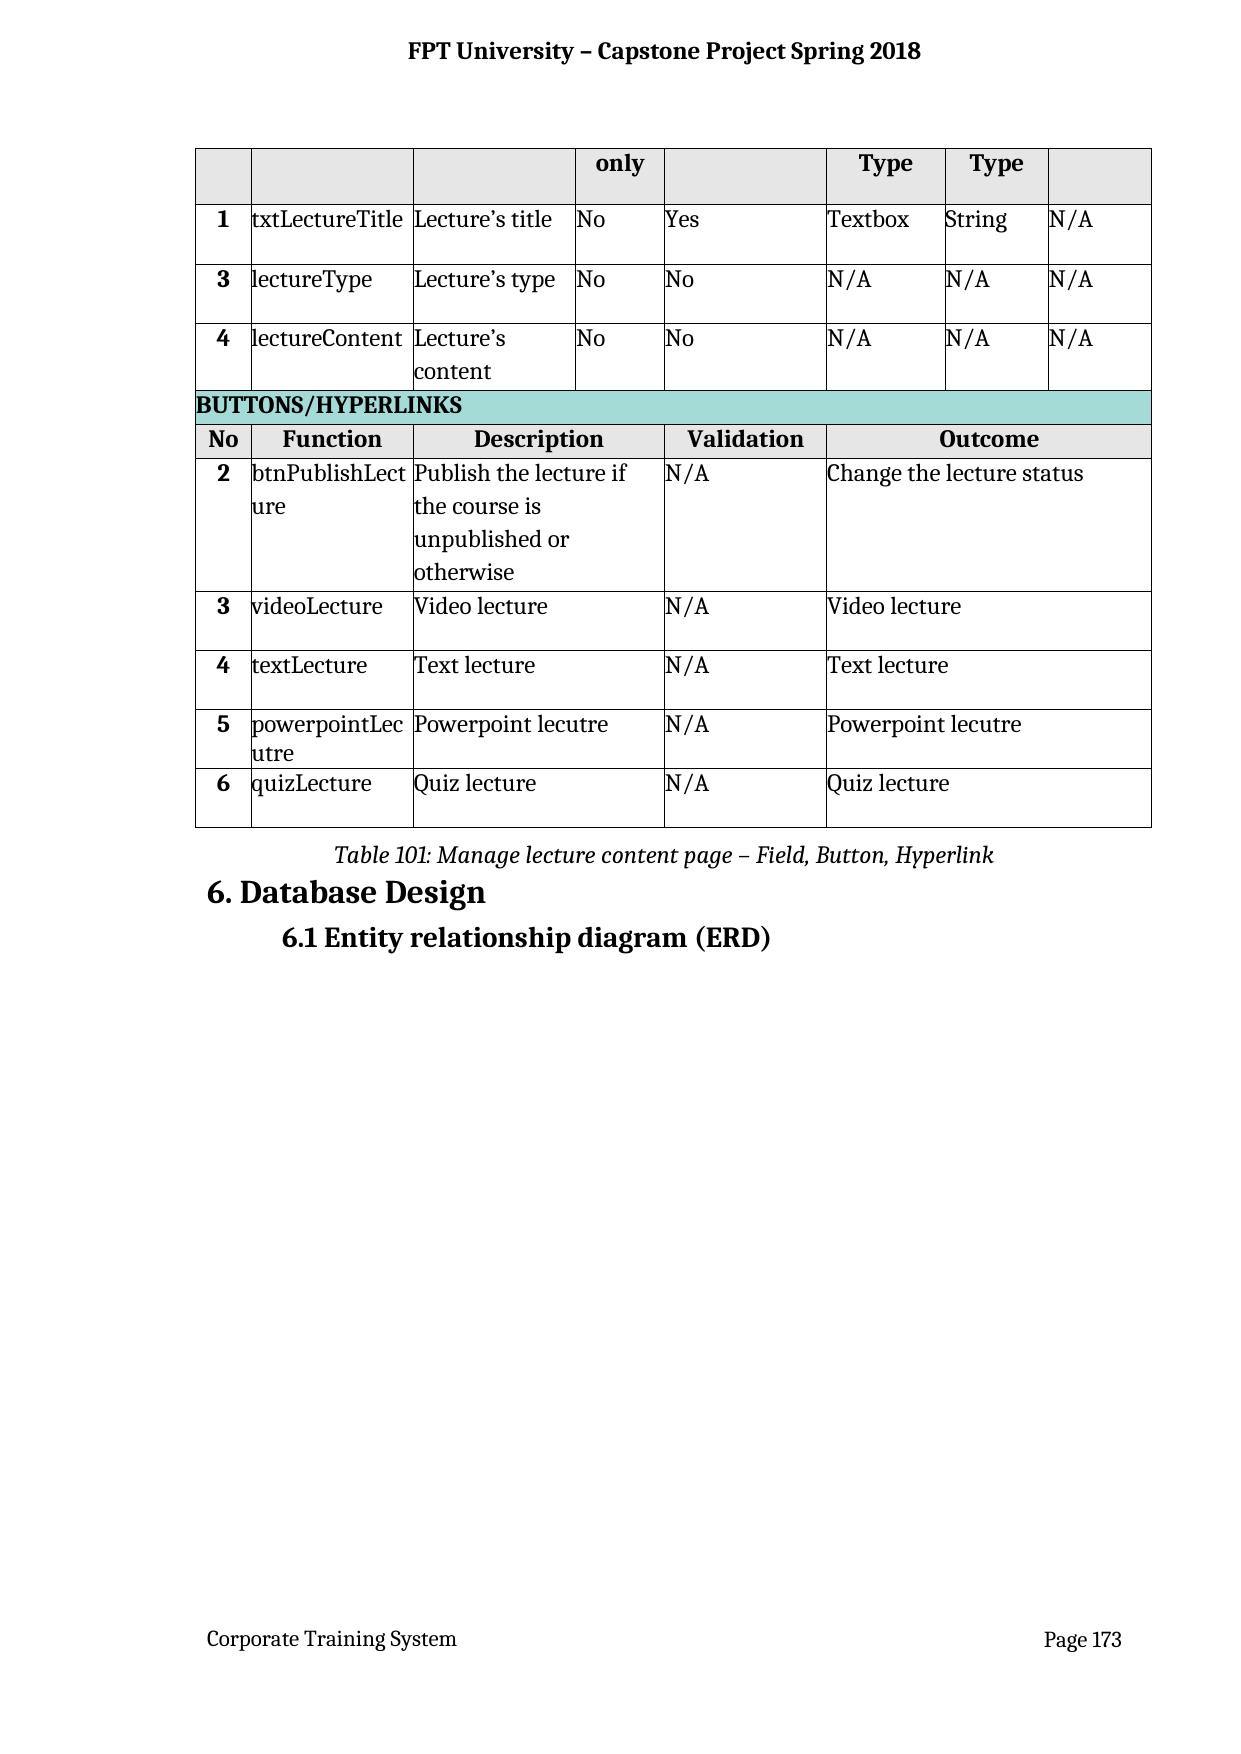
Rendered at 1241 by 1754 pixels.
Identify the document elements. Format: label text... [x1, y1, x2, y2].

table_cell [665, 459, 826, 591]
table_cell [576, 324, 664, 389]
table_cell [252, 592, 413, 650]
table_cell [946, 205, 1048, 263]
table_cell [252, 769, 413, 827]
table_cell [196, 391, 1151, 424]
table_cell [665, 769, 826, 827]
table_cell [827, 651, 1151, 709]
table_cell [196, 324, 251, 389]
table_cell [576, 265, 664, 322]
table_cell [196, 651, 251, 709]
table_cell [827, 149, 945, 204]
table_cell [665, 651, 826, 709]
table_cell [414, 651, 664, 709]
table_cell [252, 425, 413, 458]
text 6.1 Entity relationship diagram (ERD) [208, 921, 1122, 954]
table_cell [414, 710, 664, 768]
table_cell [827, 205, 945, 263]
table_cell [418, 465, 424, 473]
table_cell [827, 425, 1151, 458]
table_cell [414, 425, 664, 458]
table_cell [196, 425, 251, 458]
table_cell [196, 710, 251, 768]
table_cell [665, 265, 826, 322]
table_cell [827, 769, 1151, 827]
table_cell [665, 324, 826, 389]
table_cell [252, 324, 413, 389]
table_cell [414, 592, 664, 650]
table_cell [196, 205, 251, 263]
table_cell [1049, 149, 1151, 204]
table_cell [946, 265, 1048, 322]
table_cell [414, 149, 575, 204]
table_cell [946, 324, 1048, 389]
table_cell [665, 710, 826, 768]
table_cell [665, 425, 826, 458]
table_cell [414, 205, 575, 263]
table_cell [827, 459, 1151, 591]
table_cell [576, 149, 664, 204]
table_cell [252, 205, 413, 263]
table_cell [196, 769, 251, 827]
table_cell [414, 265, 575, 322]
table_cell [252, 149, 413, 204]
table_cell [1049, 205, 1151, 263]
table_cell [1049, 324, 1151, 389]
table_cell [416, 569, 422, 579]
text 6. Database Design [207, 874, 1124, 912]
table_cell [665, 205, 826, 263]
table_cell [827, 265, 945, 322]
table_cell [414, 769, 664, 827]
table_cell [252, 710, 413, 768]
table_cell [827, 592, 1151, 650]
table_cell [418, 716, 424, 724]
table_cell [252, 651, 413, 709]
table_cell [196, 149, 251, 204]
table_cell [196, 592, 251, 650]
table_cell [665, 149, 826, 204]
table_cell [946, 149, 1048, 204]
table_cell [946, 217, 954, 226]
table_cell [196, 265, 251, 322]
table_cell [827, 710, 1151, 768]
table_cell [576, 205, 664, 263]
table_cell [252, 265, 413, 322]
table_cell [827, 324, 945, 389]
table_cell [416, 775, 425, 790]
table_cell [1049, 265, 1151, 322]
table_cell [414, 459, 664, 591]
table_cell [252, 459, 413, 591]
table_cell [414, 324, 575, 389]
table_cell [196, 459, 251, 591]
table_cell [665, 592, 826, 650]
